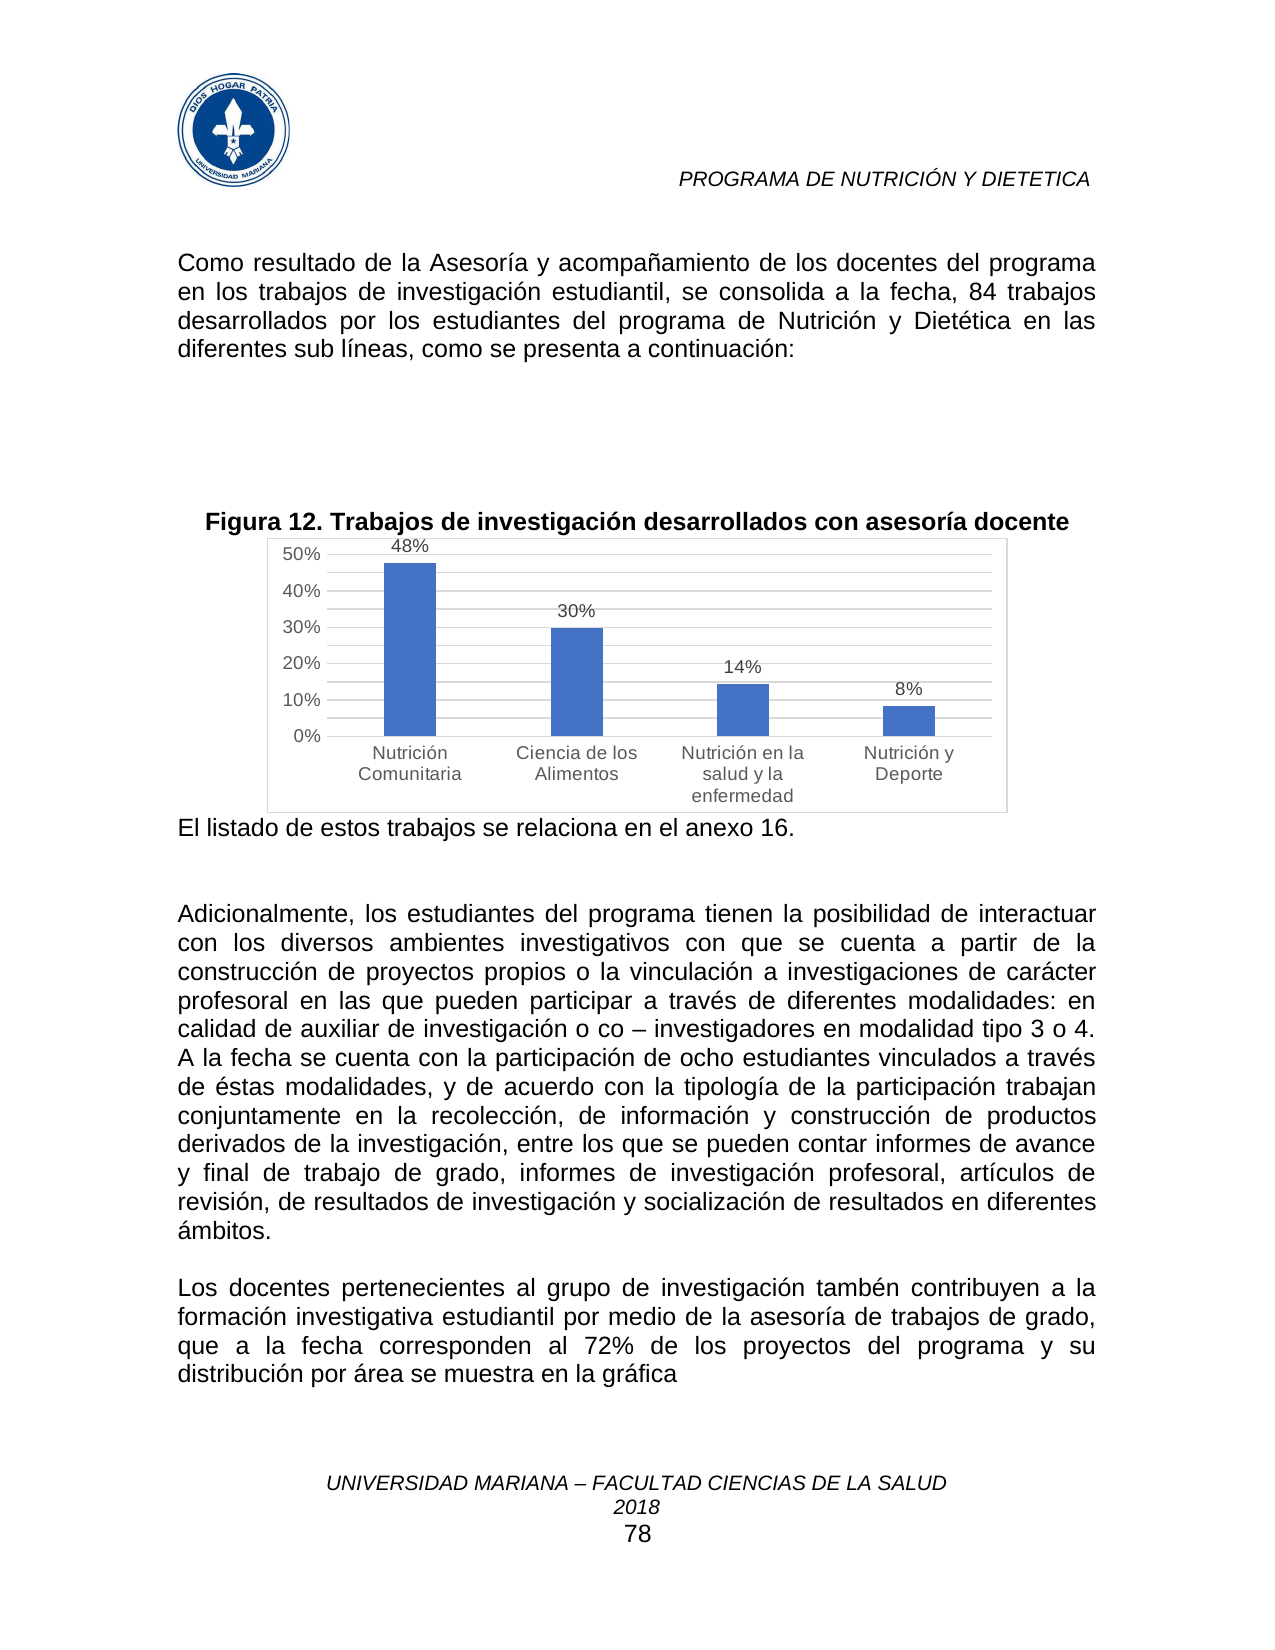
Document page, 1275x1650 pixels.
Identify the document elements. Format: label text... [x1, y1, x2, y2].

text Figura 12. Trabajos de investigación desarrollados con asesoría docente [177, 507, 1098, 536]
text Adicionalmente, los estudiantes del programa tienen la posibilidad de interactuar con los diversos ambientes investigativos con que se cuenta a partir de la construcción de proyectos propios o la vinculación a investigaciones de carácter profesoral en las que pueden participar a través de diferentes modalidades: en calidad de auxiliar de investigación o co – investigadores en modalidad tipo 3 o 4. A la fecha se cuenta con la participación de ocho estudiantes vinculados a través de éstas modalidades, y de acuerdo con la tipología de la participación trabajan conjuntamente en la recolección, de información y construcción de productos derivados de la investigación, entre los que se pueden contar informes de avance y final de trabajo de grado, informes de investigación profesoral, artículos de revisión, de resultados de investigación y socialización de resultados en diferentes ámbitos. [177, 899, 1098, 1244]
text Los docentes pertenecientes al grupo de investigación tambén contribuyen a la formación investigativa estudiantil por medio de la asesoría de trabajos de grado, que a la fecha corresponden al 72% de los proyectos del programa y su distribución por área se muestra en la gráfica [177, 1273, 1098, 1388]
text Como resultado de la Asesoría y acompañamiento de los docentes del programa en los trabajos de investigación estudiantil, se consolida a la fecha, 84 trabajos desarrollados por los estudiantes del programa de Nutrición y Dietética en las diferentes sub líneas, como se presenta a continuación: [177, 248, 1098, 363]
picture [177, 73, 290, 187]
text El listado de estos trabajos se relaciona en el anexo 16. [177, 813, 1098, 842]
